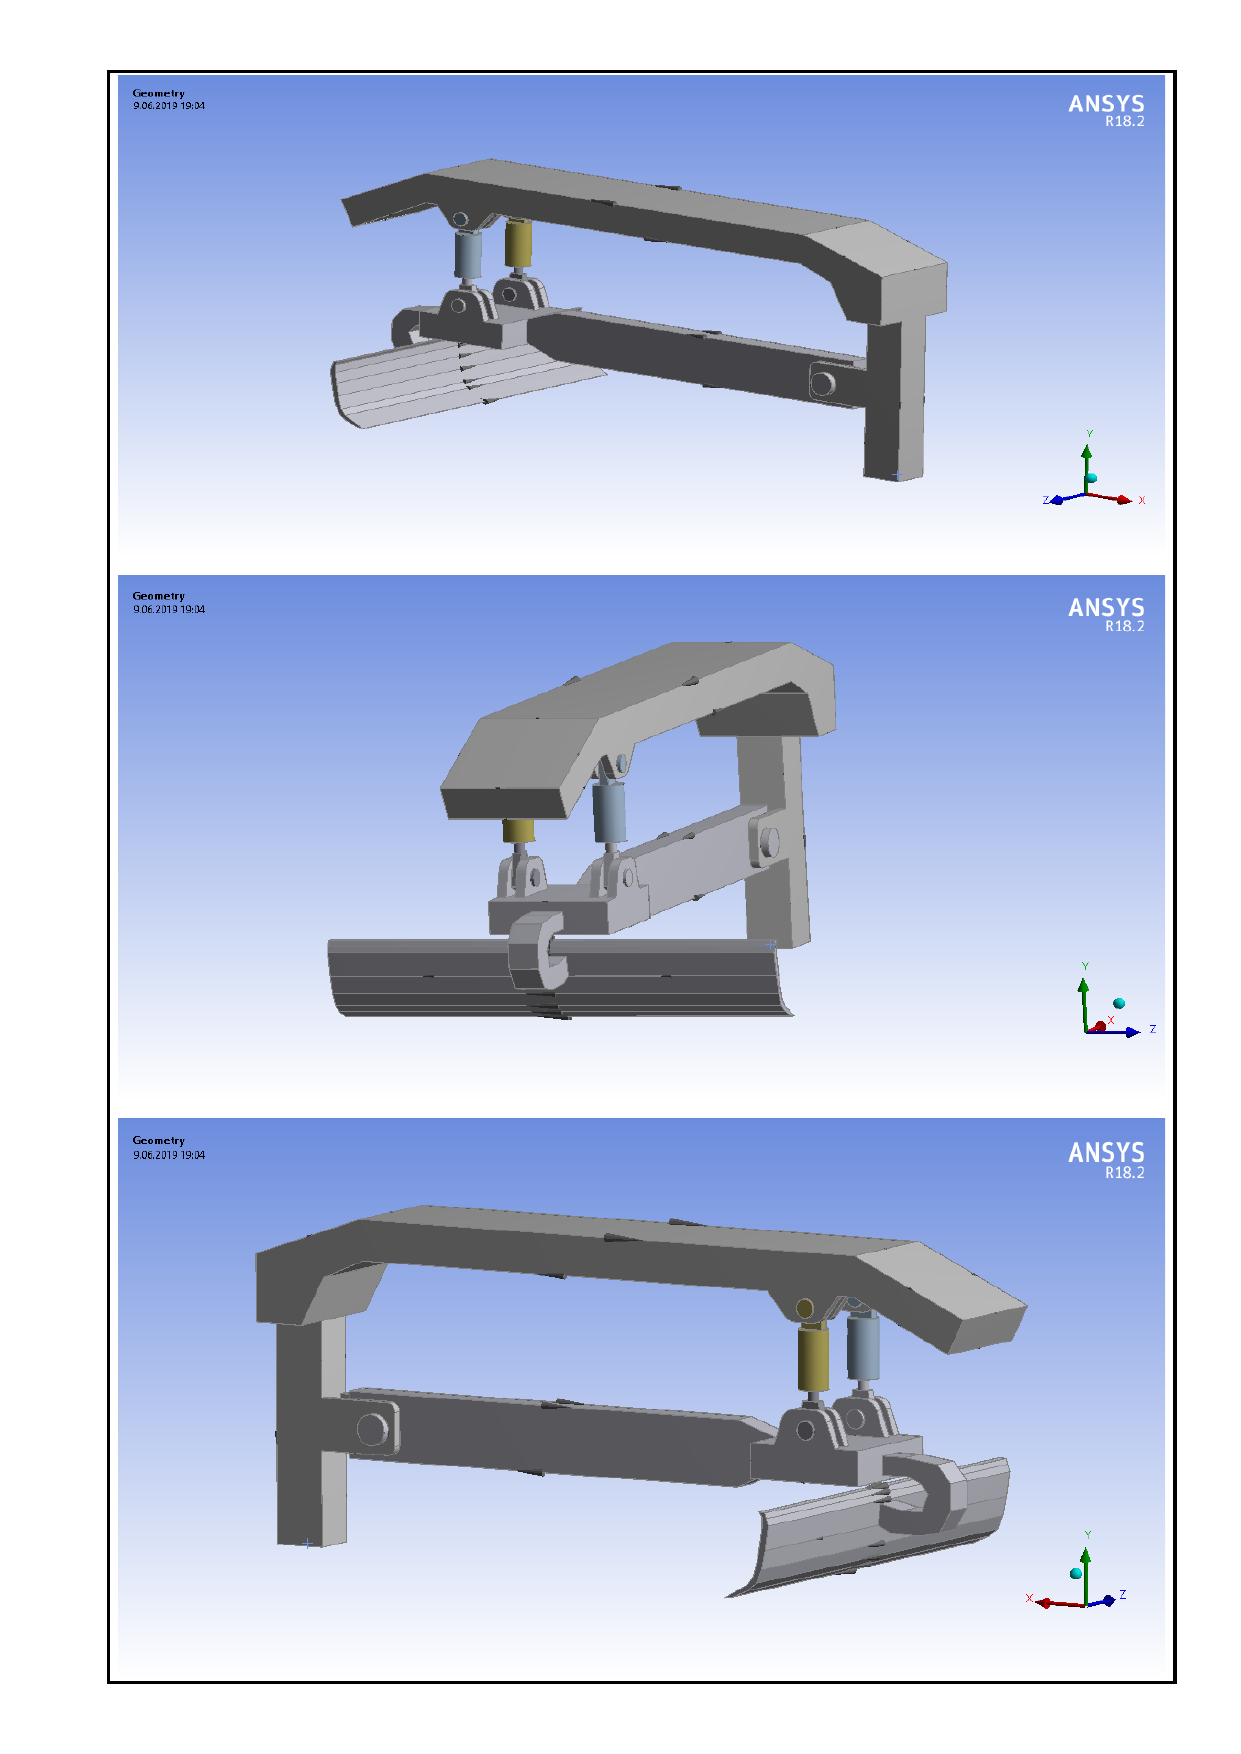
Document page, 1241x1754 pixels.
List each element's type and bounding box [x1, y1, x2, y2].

picture [118, 75, 1166, 557]
picture [118, 575, 1166, 1101]
picture [118, 1118, 1166, 1679]
